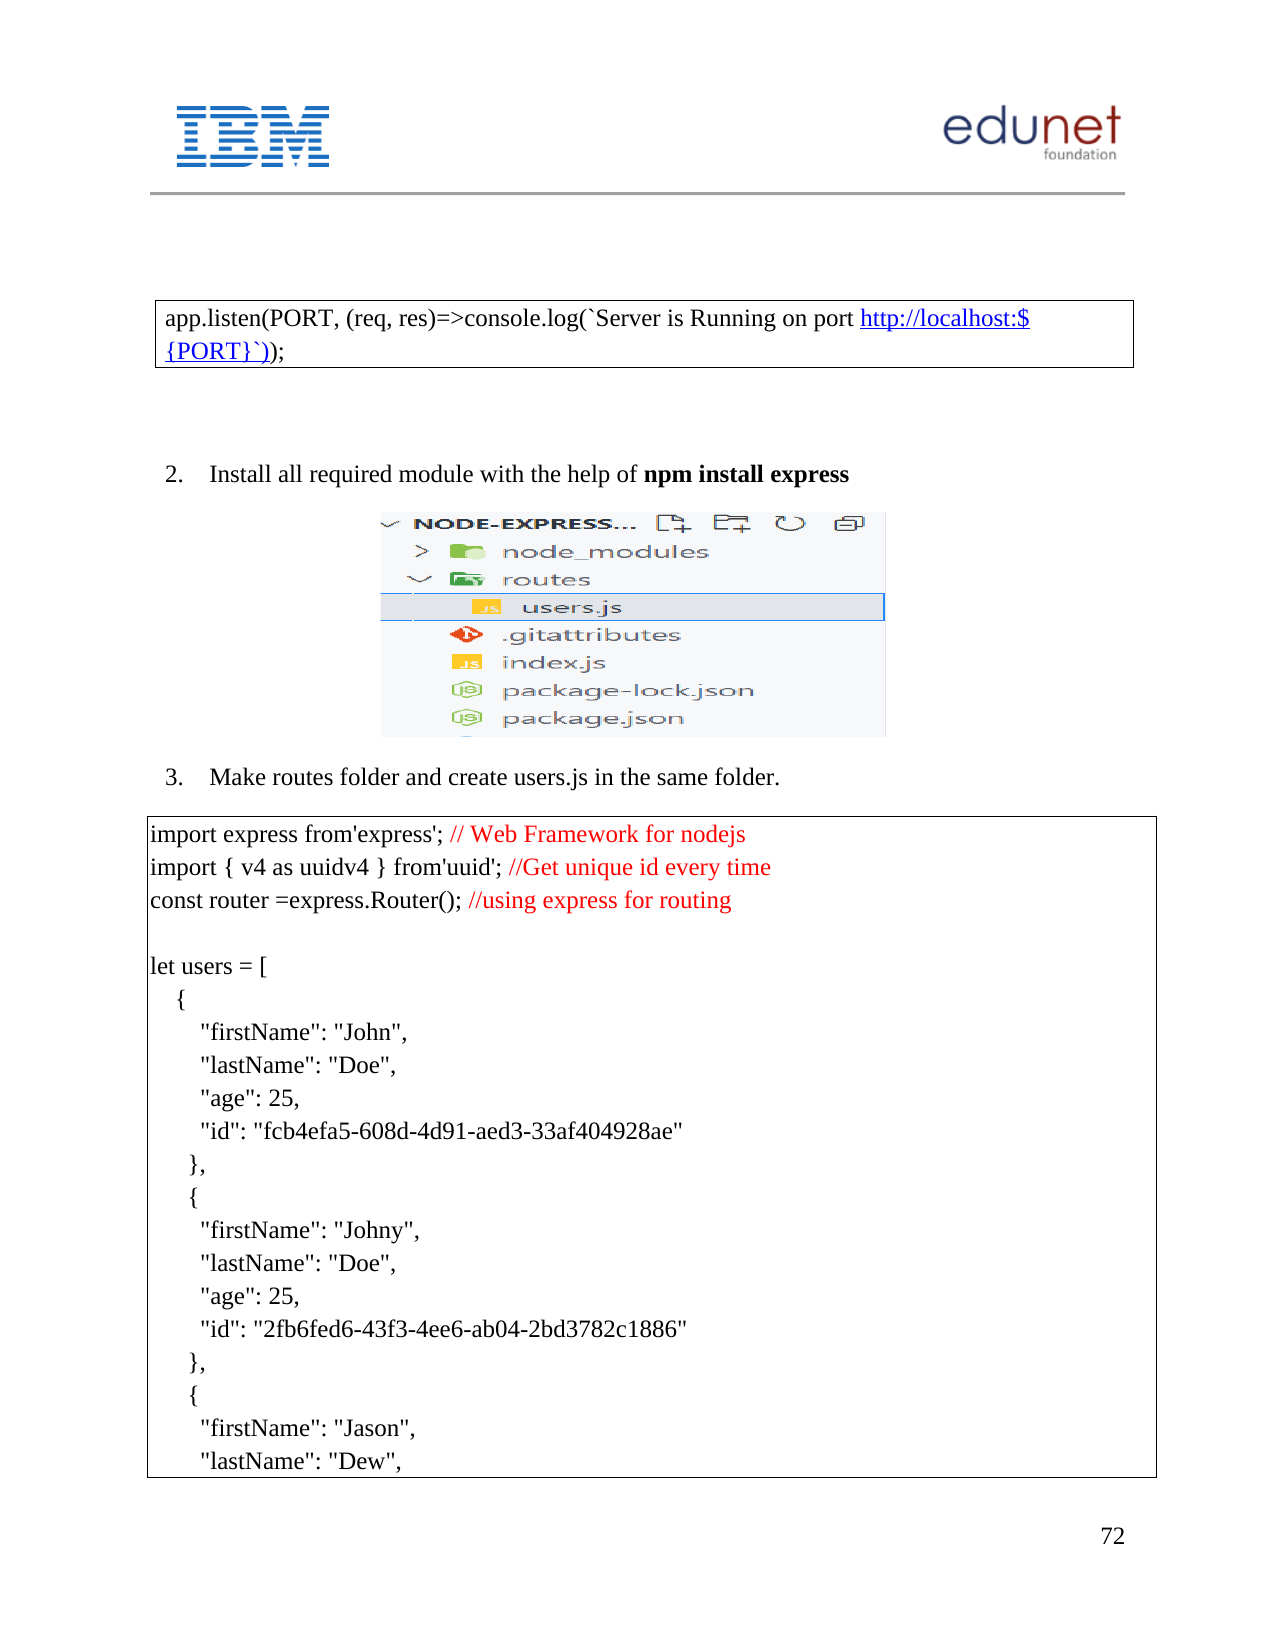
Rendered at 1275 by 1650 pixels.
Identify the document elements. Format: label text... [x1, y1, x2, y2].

picture [176, 106, 329, 167]
list Install all required module with the help of npm install express [165, 459, 1125, 488]
text app.listen(PORT, (req, res)=>console.log(`Server is Running on port http://localhost:${PORT}`)); [156, 301, 1133, 367]
text "firstName": "John", [148, 1014, 1156, 1046]
text { [148, 1179, 1156, 1211]
text import { v4 as uuidv4 } from'uuid'; //Get unique id every time [148, 848, 1156, 880]
text }, [148, 1344, 1156, 1376]
text const router =express.Router(); //using express for routing [148, 882, 1156, 913]
text let users = [ [148, 948, 1156, 979]
text "firstName": "Johny", [148, 1212, 1156, 1244]
text import express from'express'; // Web Framework for nodejs [148, 817, 1156, 847]
text "id": "fcb4efa5-608d-4d91-aed3-33af404928ae" [148, 1113, 1156, 1144]
text "lastName": "Doe", [148, 1245, 1156, 1277]
list Make routes folder and create users.js in the same folder. [165, 762, 1125, 790]
text { [148, 1377, 1156, 1409]
picture [941, 95, 1125, 167]
picture [380, 512, 910, 737]
text "lastName": "Doe", [148, 1047, 1156, 1078]
text { [148, 981, 1156, 1012]
text "age": 25, [148, 1278, 1156, 1310]
text "age": 25, [148, 1080, 1156, 1112]
text "firstName": "Jason", [148, 1410, 1156, 1442]
text "lastName": "Dew", [148, 1443, 1156, 1477]
text }, [148, 1146, 1156, 1178]
text "id": "2fb6fed6-43f3-4ee6-ab04-2bd3782c1886" [148, 1311, 1156, 1343]
